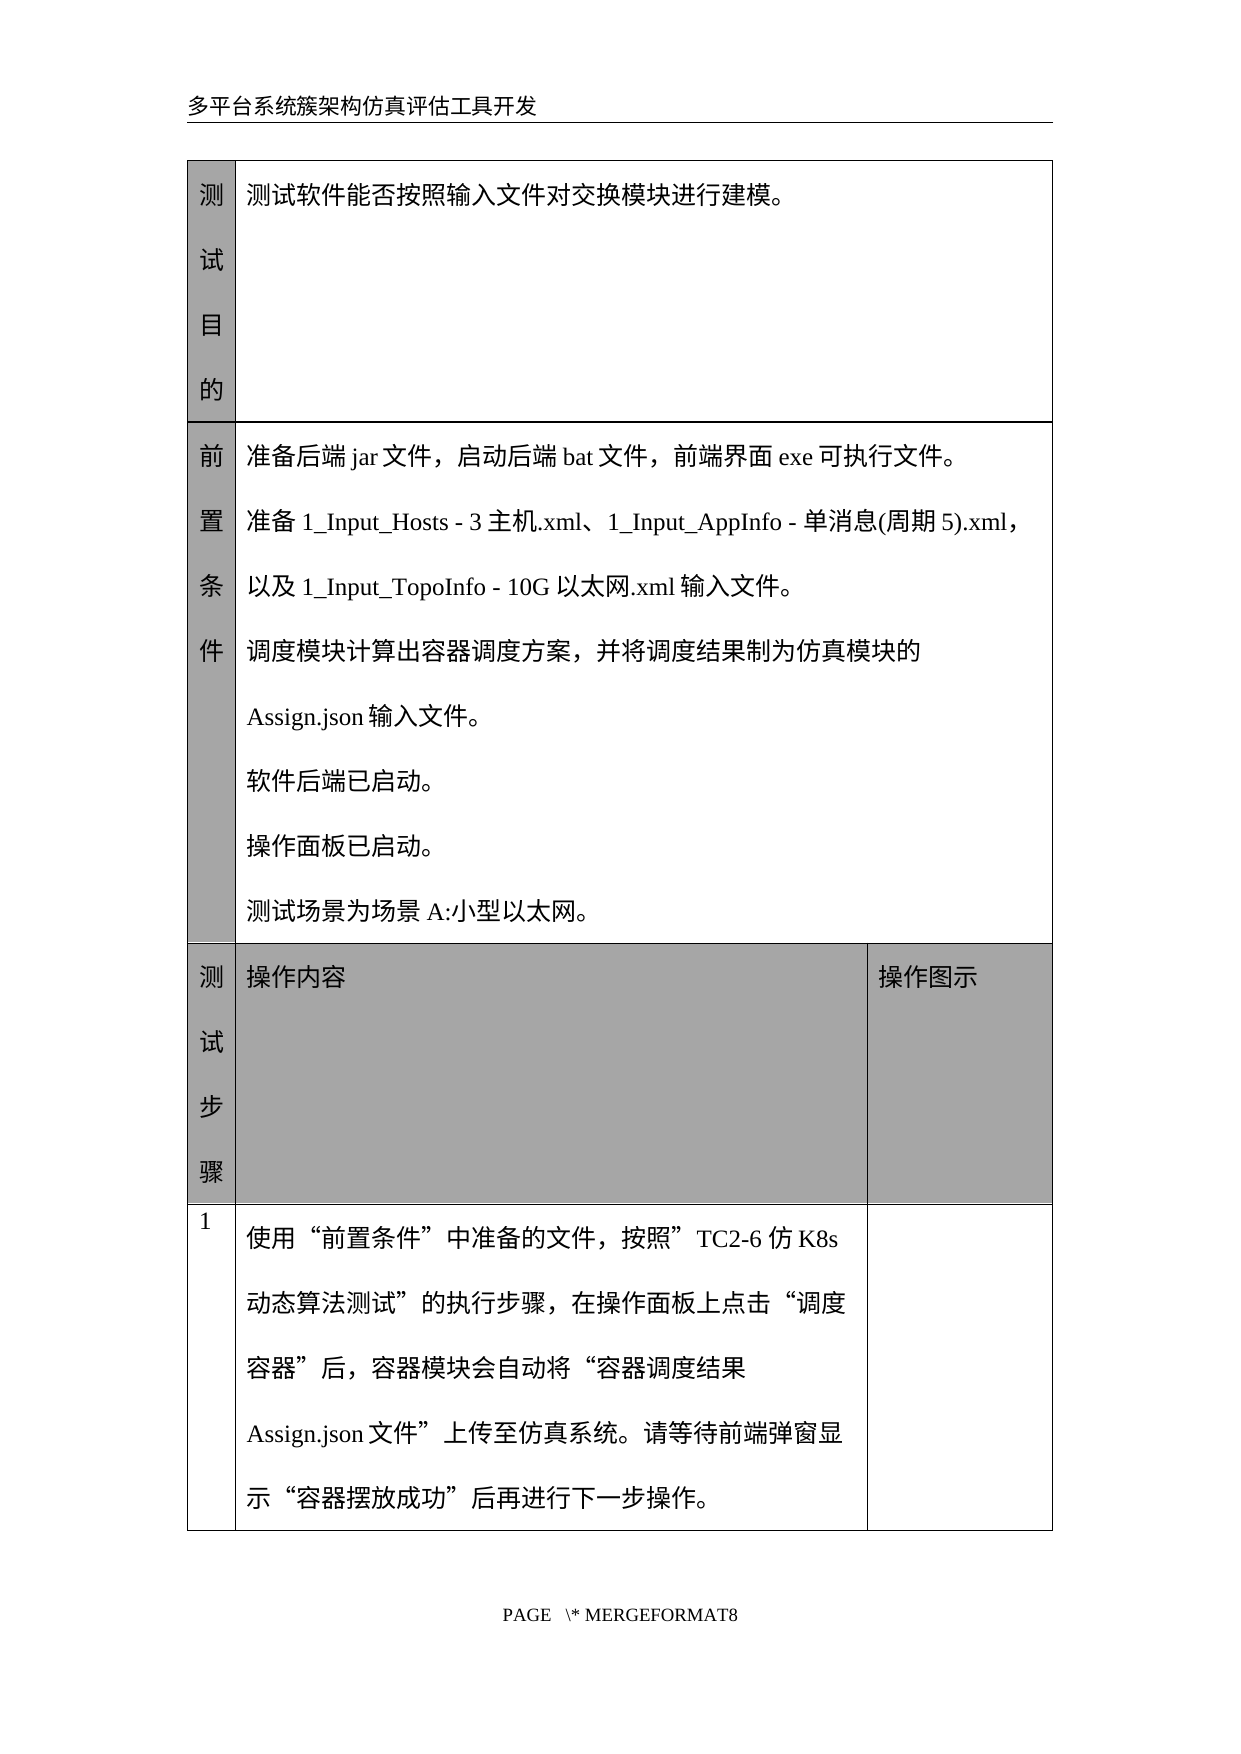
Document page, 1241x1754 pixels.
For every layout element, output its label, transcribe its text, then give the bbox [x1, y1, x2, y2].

table_cell 操作图示 [868, 944, 1052, 1203]
table_cell 测试软件能否按照输入文件对交换模块进行建模。 [236, 161, 1052, 421]
table_cell 准备后端jar文件，启动后端bat文件，前端界面exe可执行文件。 准备1_Input_Hosts - 3主机.xml、1_Input_AppInfo - 单消息(周期5).xml，以及1_Input_TopoInfo - 10G以太网.xml输入文件。 调度模块计算出容器调度方案，并将调度结果制为仿真模块的Assign.json输入文件。 软件后端已启动。 操作面板已启动。 测试场景为场景A:小型以太网。 [236, 423, 1052, 942]
table_cell [868, 1205, 1052, 1529]
table_cell 测试步骤 [188, 944, 235, 1203]
table_cell 测试目的 [188, 161, 235, 421]
table_cell 前置条件 [188, 423, 235, 942]
table_cell 使用“前置条件”中准备的文件，按照”TC2-6 仿K8s动态算法测试”的执行步骤，在操作面板上点击“调度容器”后，容器模块会自动将“容器调度结果Assign.json文件”上传至仿真系统。请等待前端弹窗显示“容器摆放成功”后再进行下一步操作。 [236, 1205, 867, 1529]
table_cell 1 [188, 1205, 235, 1529]
table_cell 操作内容 [236, 944, 867, 1203]
